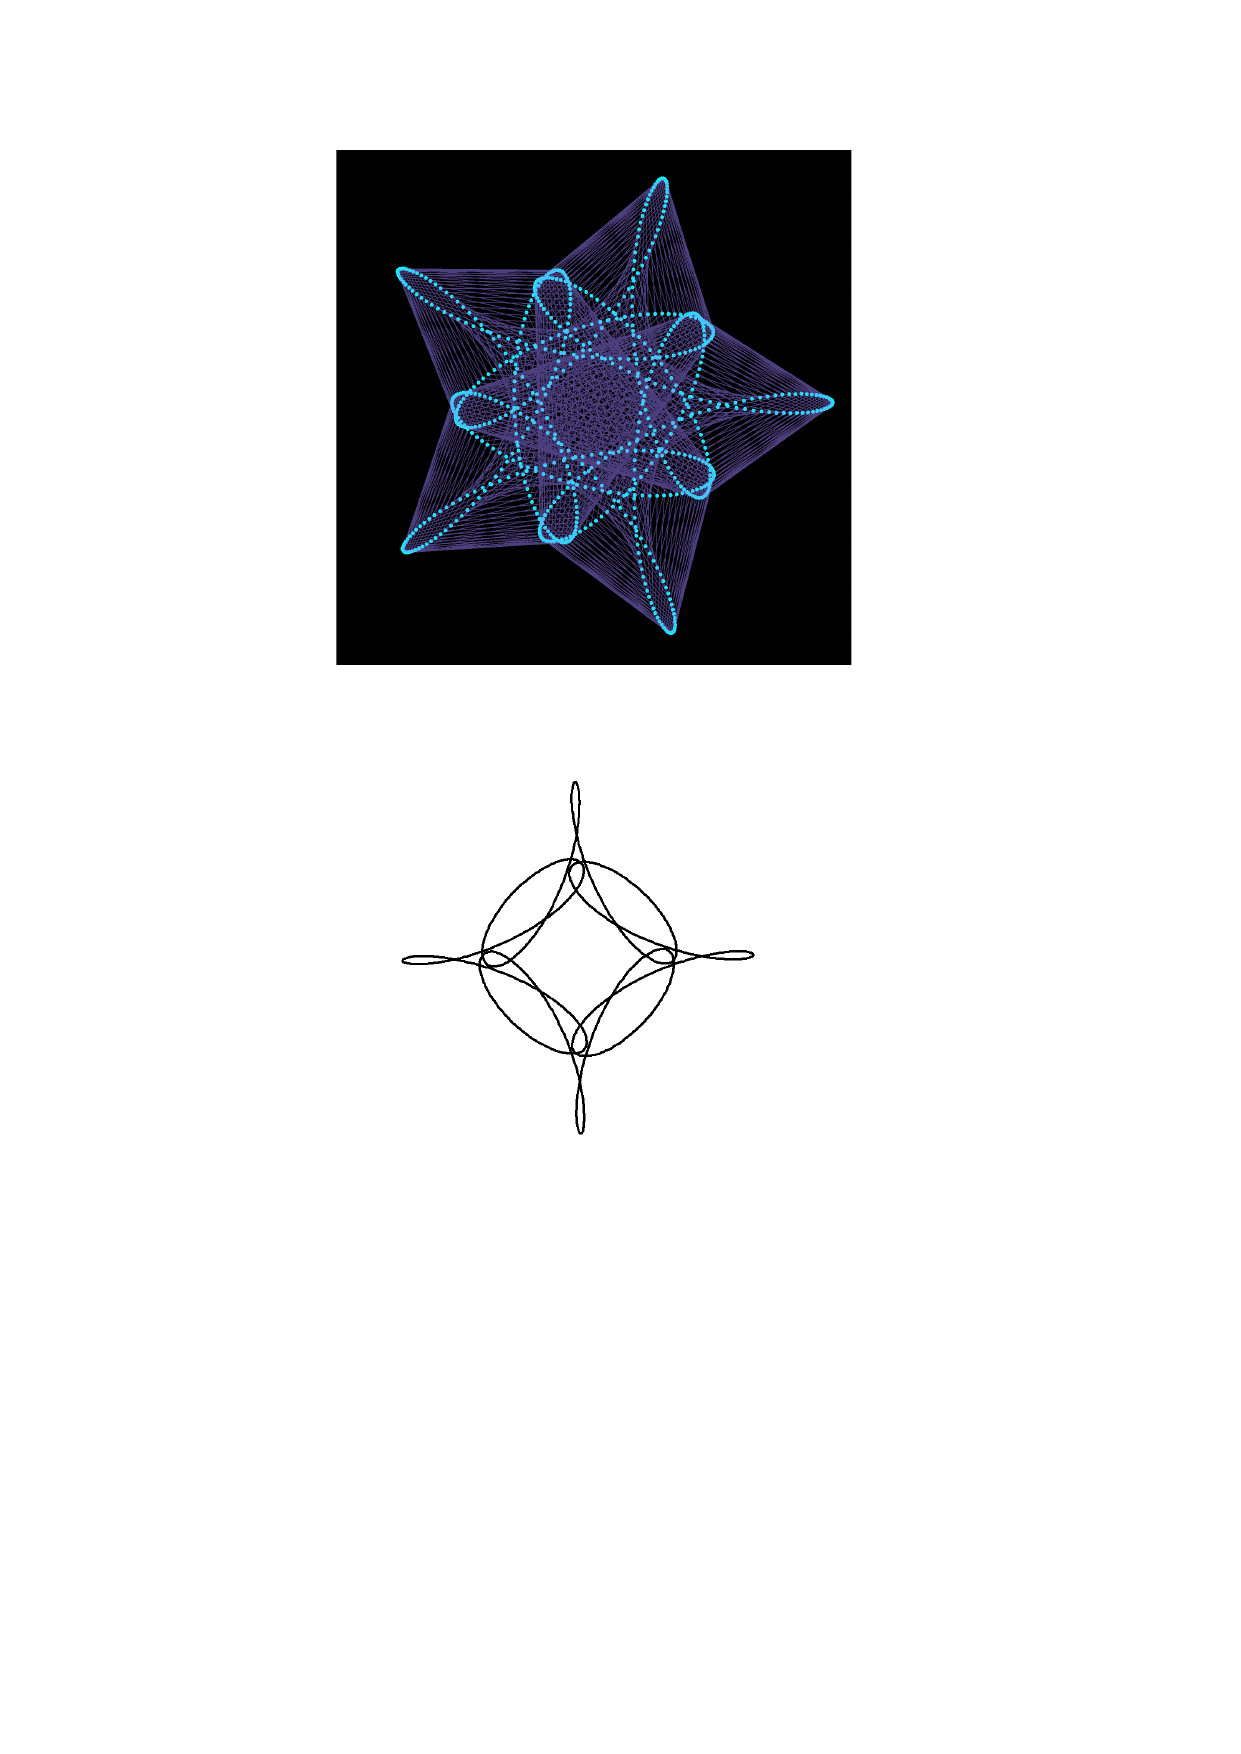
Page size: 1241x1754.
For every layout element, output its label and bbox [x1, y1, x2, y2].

picture [336, 150, 852, 665]
picture [155, 683, 955, 1255]
